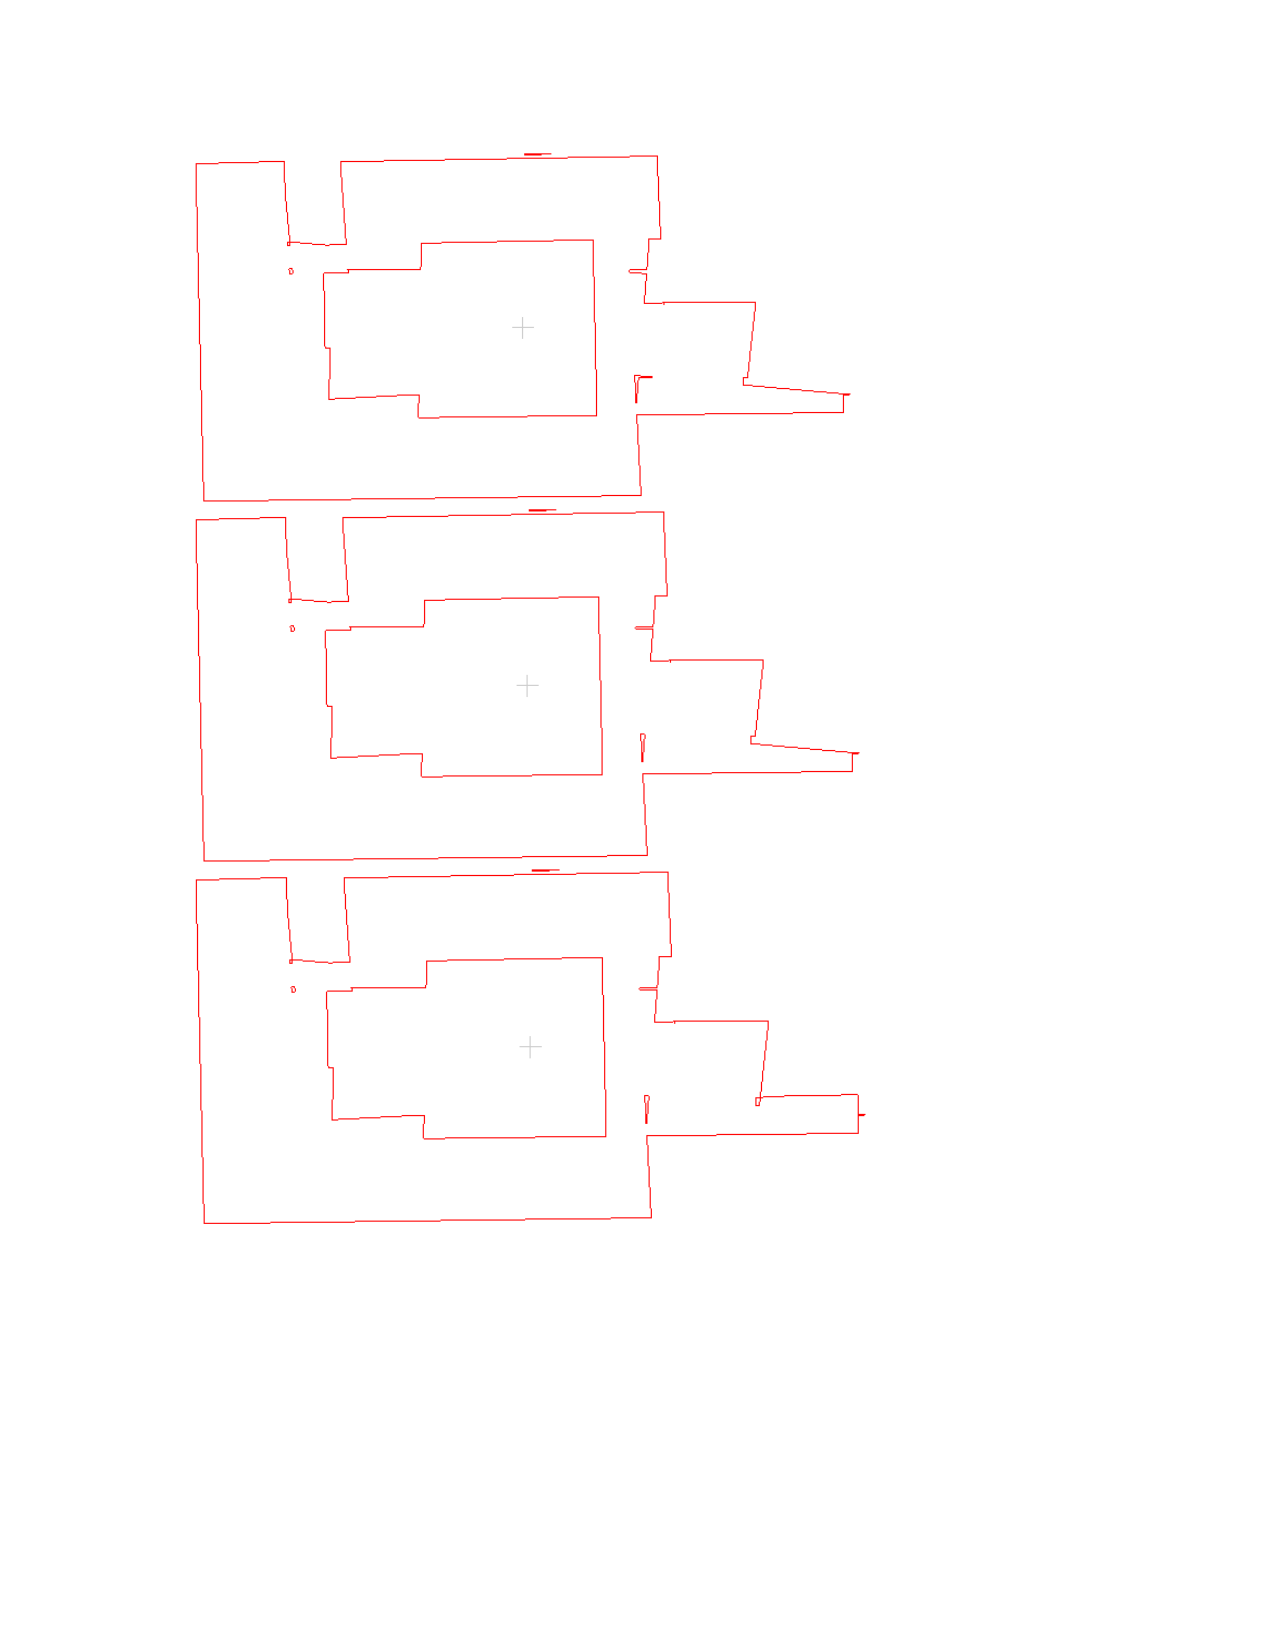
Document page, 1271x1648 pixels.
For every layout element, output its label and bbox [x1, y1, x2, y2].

picture [187, 150, 870, 1234]
